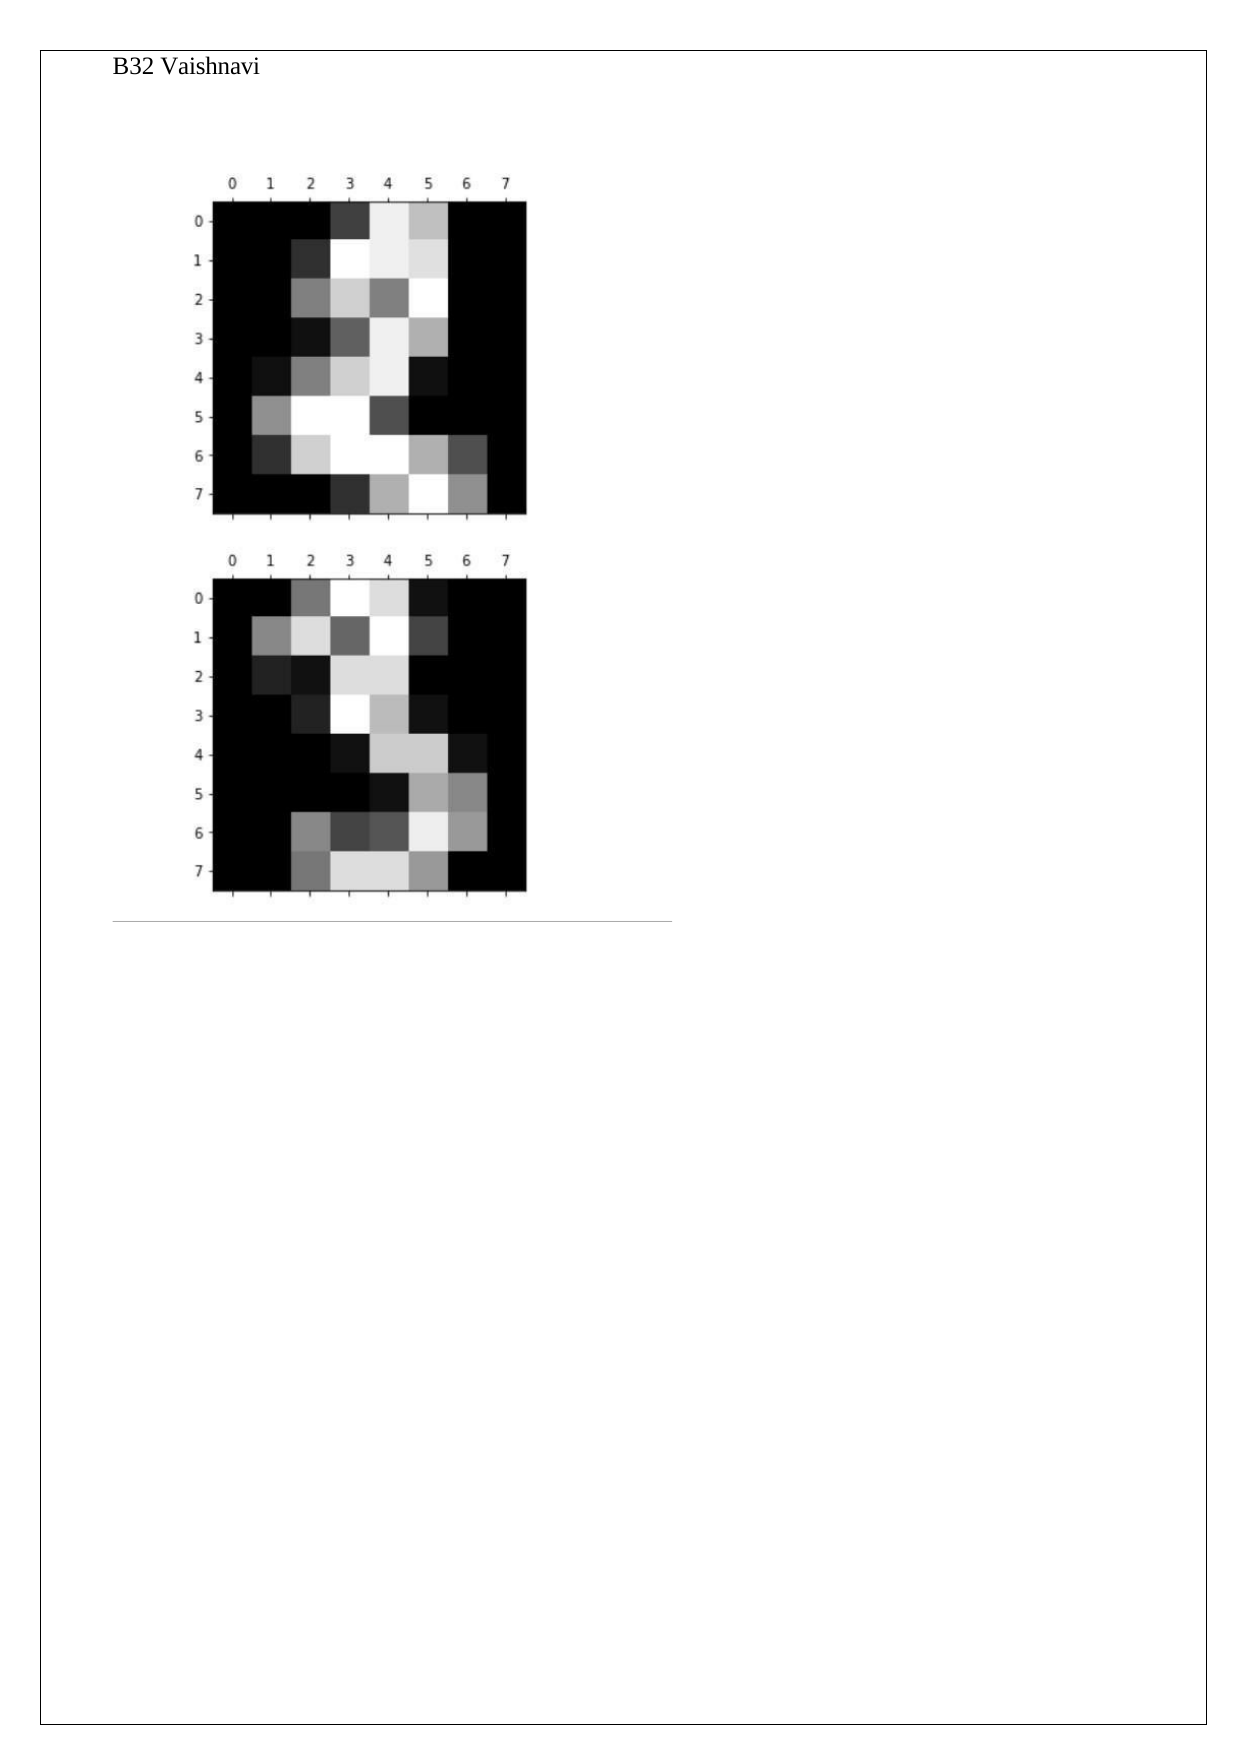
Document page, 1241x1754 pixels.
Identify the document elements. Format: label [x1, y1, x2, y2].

picture [112, 173, 673, 922]
